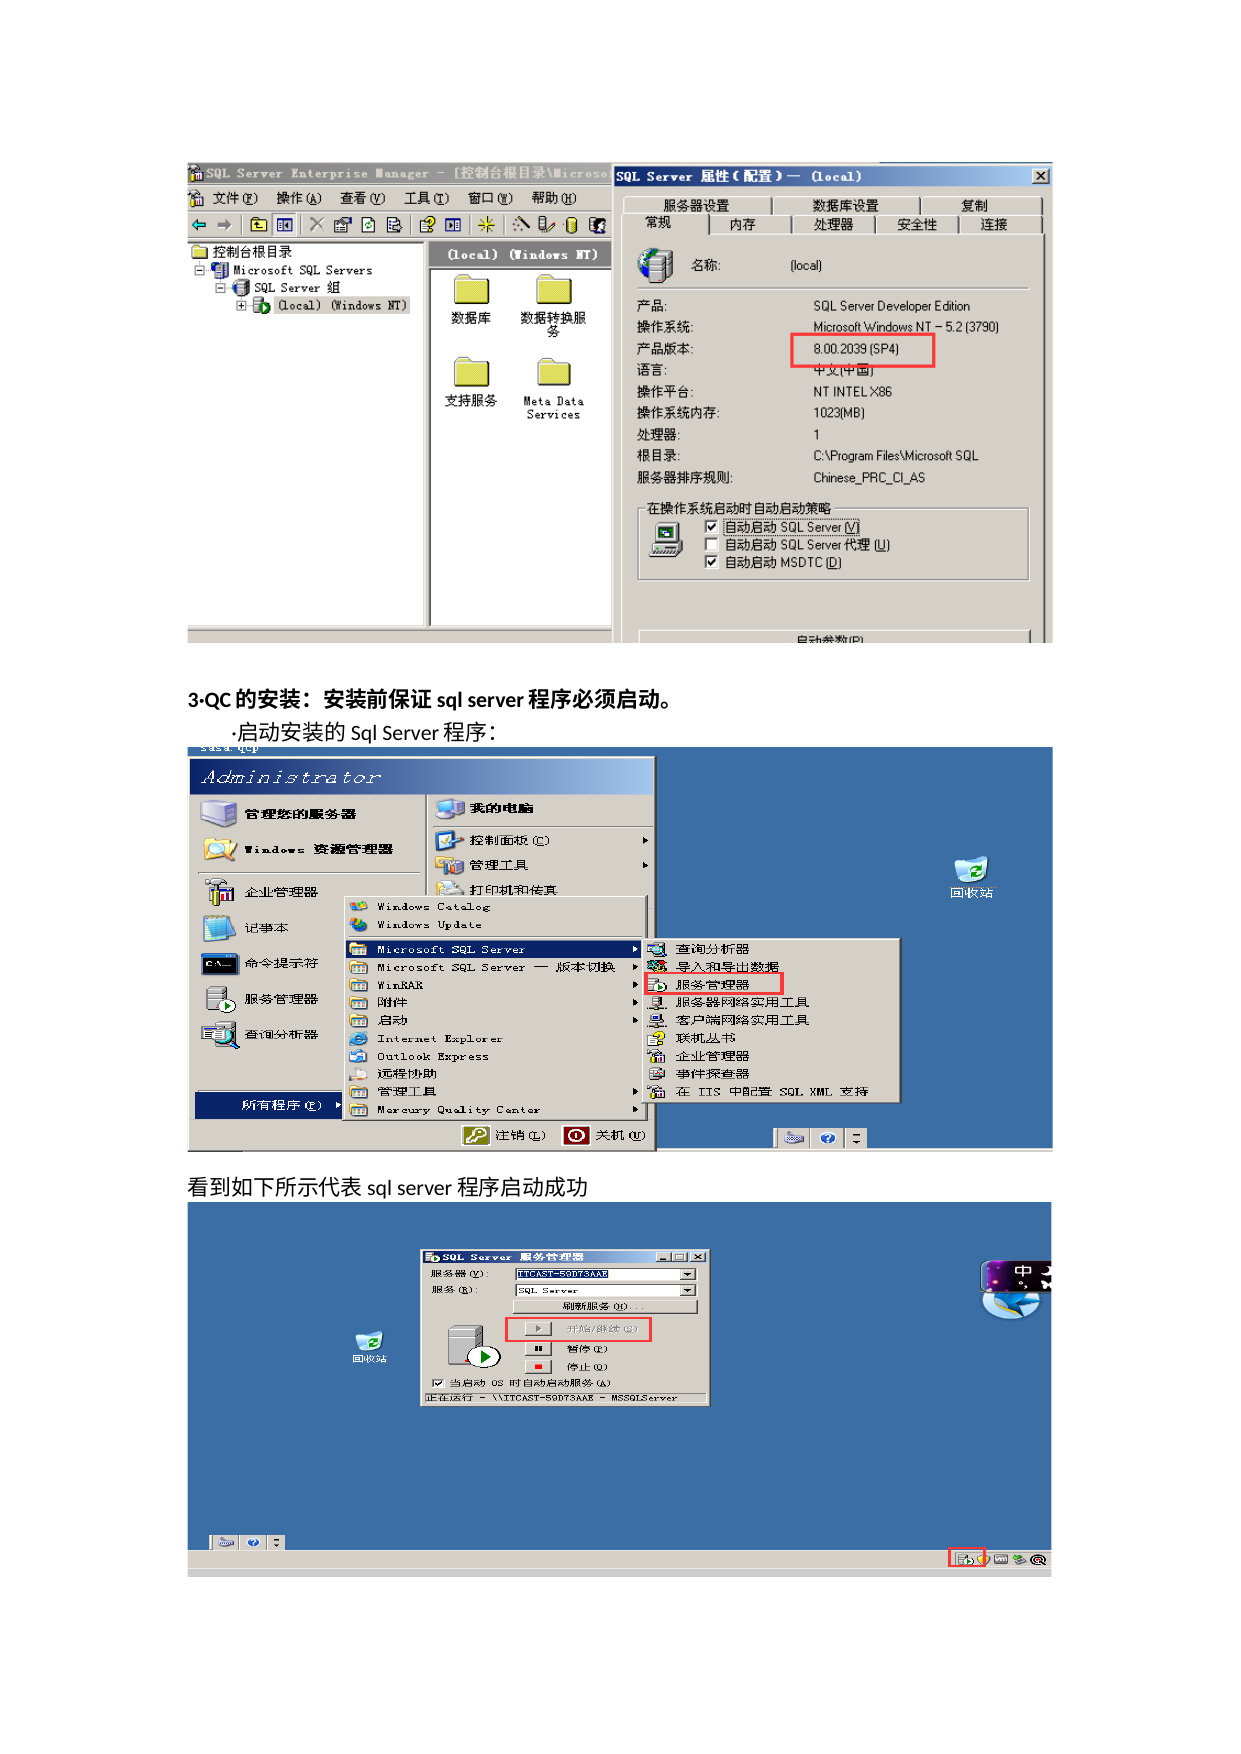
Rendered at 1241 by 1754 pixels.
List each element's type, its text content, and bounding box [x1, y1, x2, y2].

text 看到如下所示代表sql server程序启动成功 [187, 1169, 1053, 1202]
text ·启动安装的Sql Server程序： [187, 714, 1053, 747]
picture [187, 747, 1053, 1152]
picture [187, 162, 1053, 643]
picture [187, 1202, 1052, 1577]
text 3·QC的安装：安装前保证sql server程序必须启动。 [187, 682, 1053, 714]
